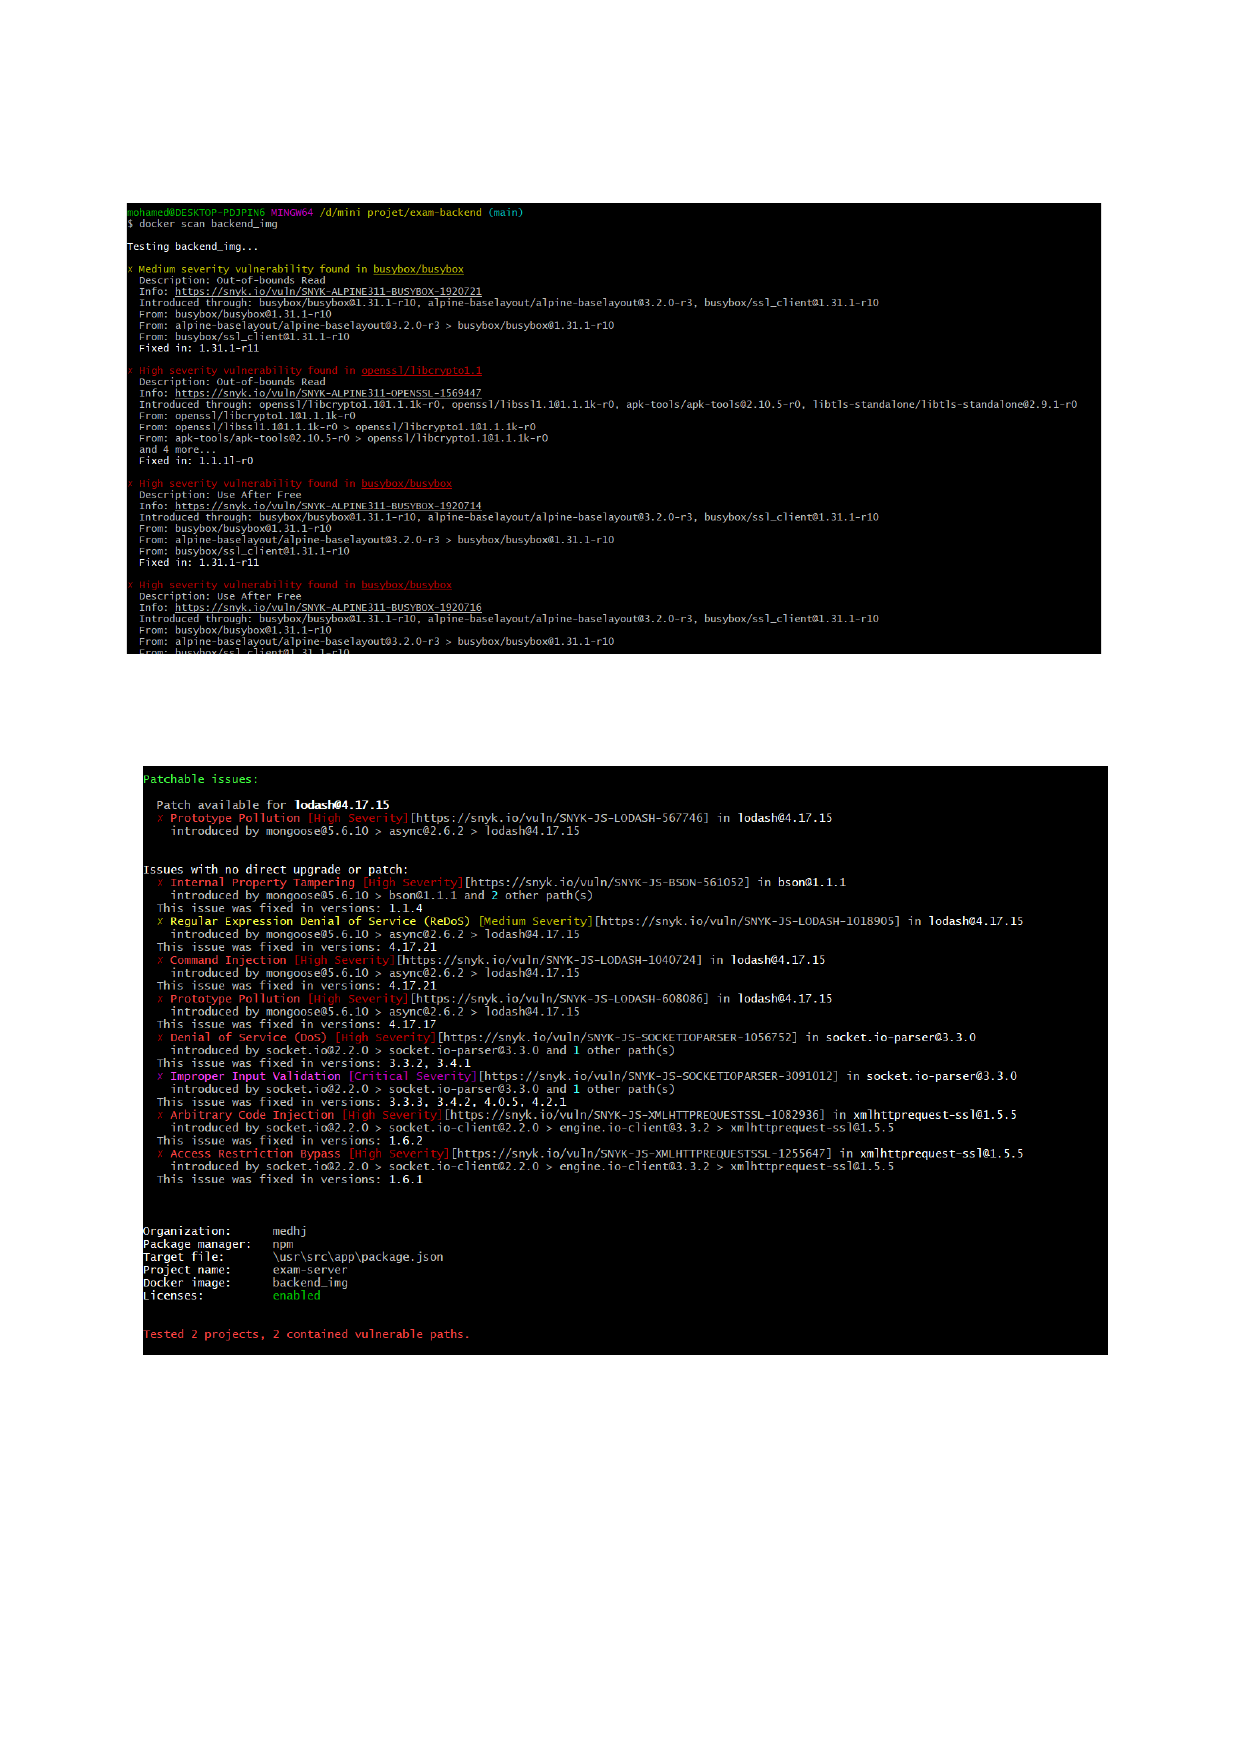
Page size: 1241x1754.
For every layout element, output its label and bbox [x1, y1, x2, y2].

picture [142, 766, 1107, 1354]
picture [126, 203, 1100, 653]
